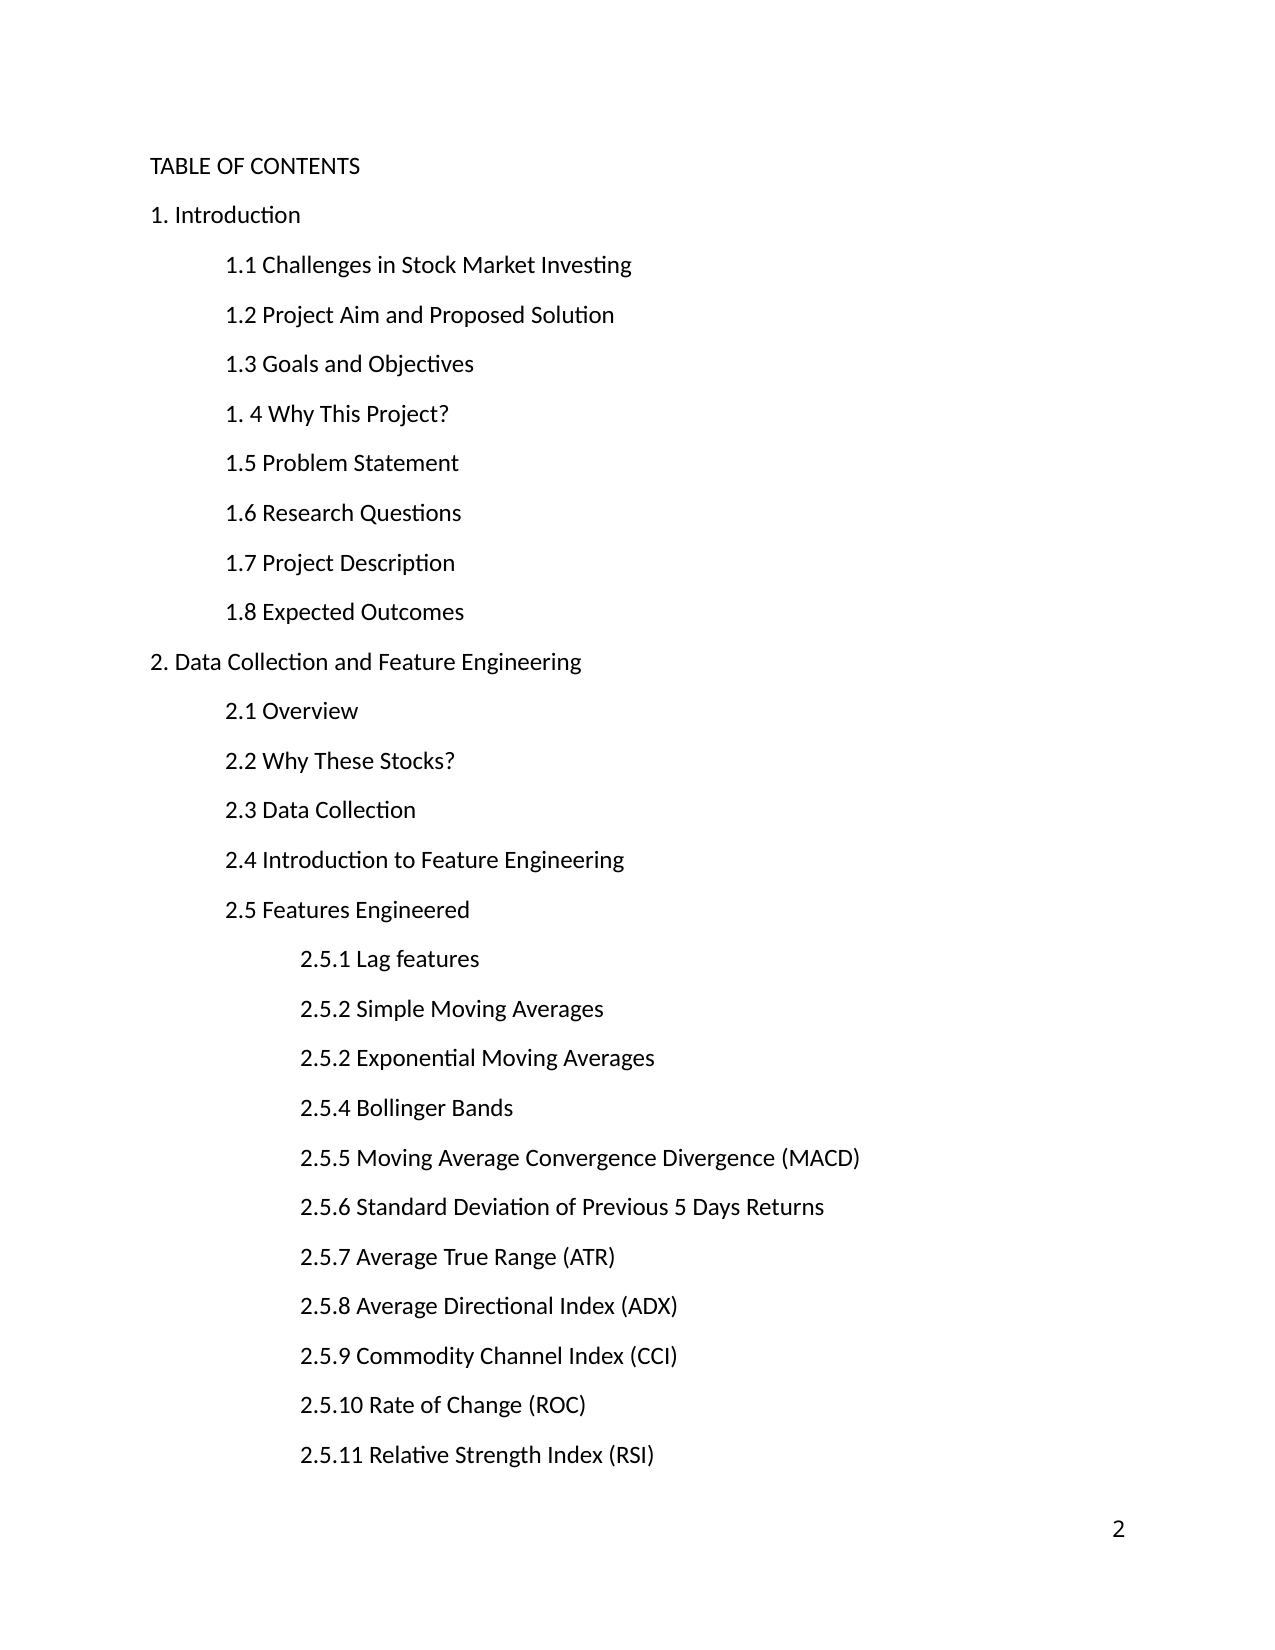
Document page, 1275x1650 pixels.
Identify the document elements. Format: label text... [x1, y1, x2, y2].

text 1. Introduction [150, 199, 1125, 230]
text 1.2 Project Aim and Proposed Solution [225, 299, 1125, 329]
text 2.5 Features Engineered [225, 894, 1125, 924]
text TABLE OF CONTENTS [150, 150, 1125, 181]
text 1.1 Challenges in Stock Market Investing [225, 249, 1125, 280]
text 2.5.5 Moving Average Convergence Divergence (MACD) [300, 1142, 1125, 1172]
text 1.3 Goals and Objectives [225, 348, 1125, 379]
text 2.5.1 Lag features [300, 943, 1125, 974]
text 2.5.8 Average Directional Index (ADX) [300, 1290, 1125, 1321]
text 2.3 Data Collection [225, 794, 1125, 825]
text 1.7 Project Description [225, 547, 1125, 577]
text 2.1 Overview [225, 695, 1125, 726]
text 2.2 Why These Stocks? [225, 745, 1125, 776]
text 2.5.11 Relative Strength Index (RSI) [300, 1439, 1125, 1470]
text 2.5.4 Bollinger Bands [300, 1092, 1125, 1123]
text 2. Data Collection and Feature Engineering [150, 646, 1125, 676]
text 1.8 Expected Outcomes [225, 596, 1125, 627]
text 2.5.2 Simple Moving Averages [300, 993, 1125, 1023]
text 2.5.7 Average True Range (ATR) [300, 1241, 1125, 1271]
text 2.4 Introduction to Feature Engineering [225, 844, 1125, 875]
text 2.5.2 Exponential Moving Averages [300, 1042, 1125, 1073]
text 2.5.6 Standard Deviation of Previous 5 Days Returns [300, 1191, 1125, 1222]
text 1.6 Research Questions [225, 497, 1125, 528]
text 2.5.10 Rate of Change (ROC) [300, 1389, 1125, 1420]
text 1. 4 Why This Project? [225, 398, 1125, 428]
text 1.5 Problem Statement [225, 447, 1125, 478]
text 2.5.9 Commodity Channel Index (CCI) [300, 1340, 1125, 1371]
